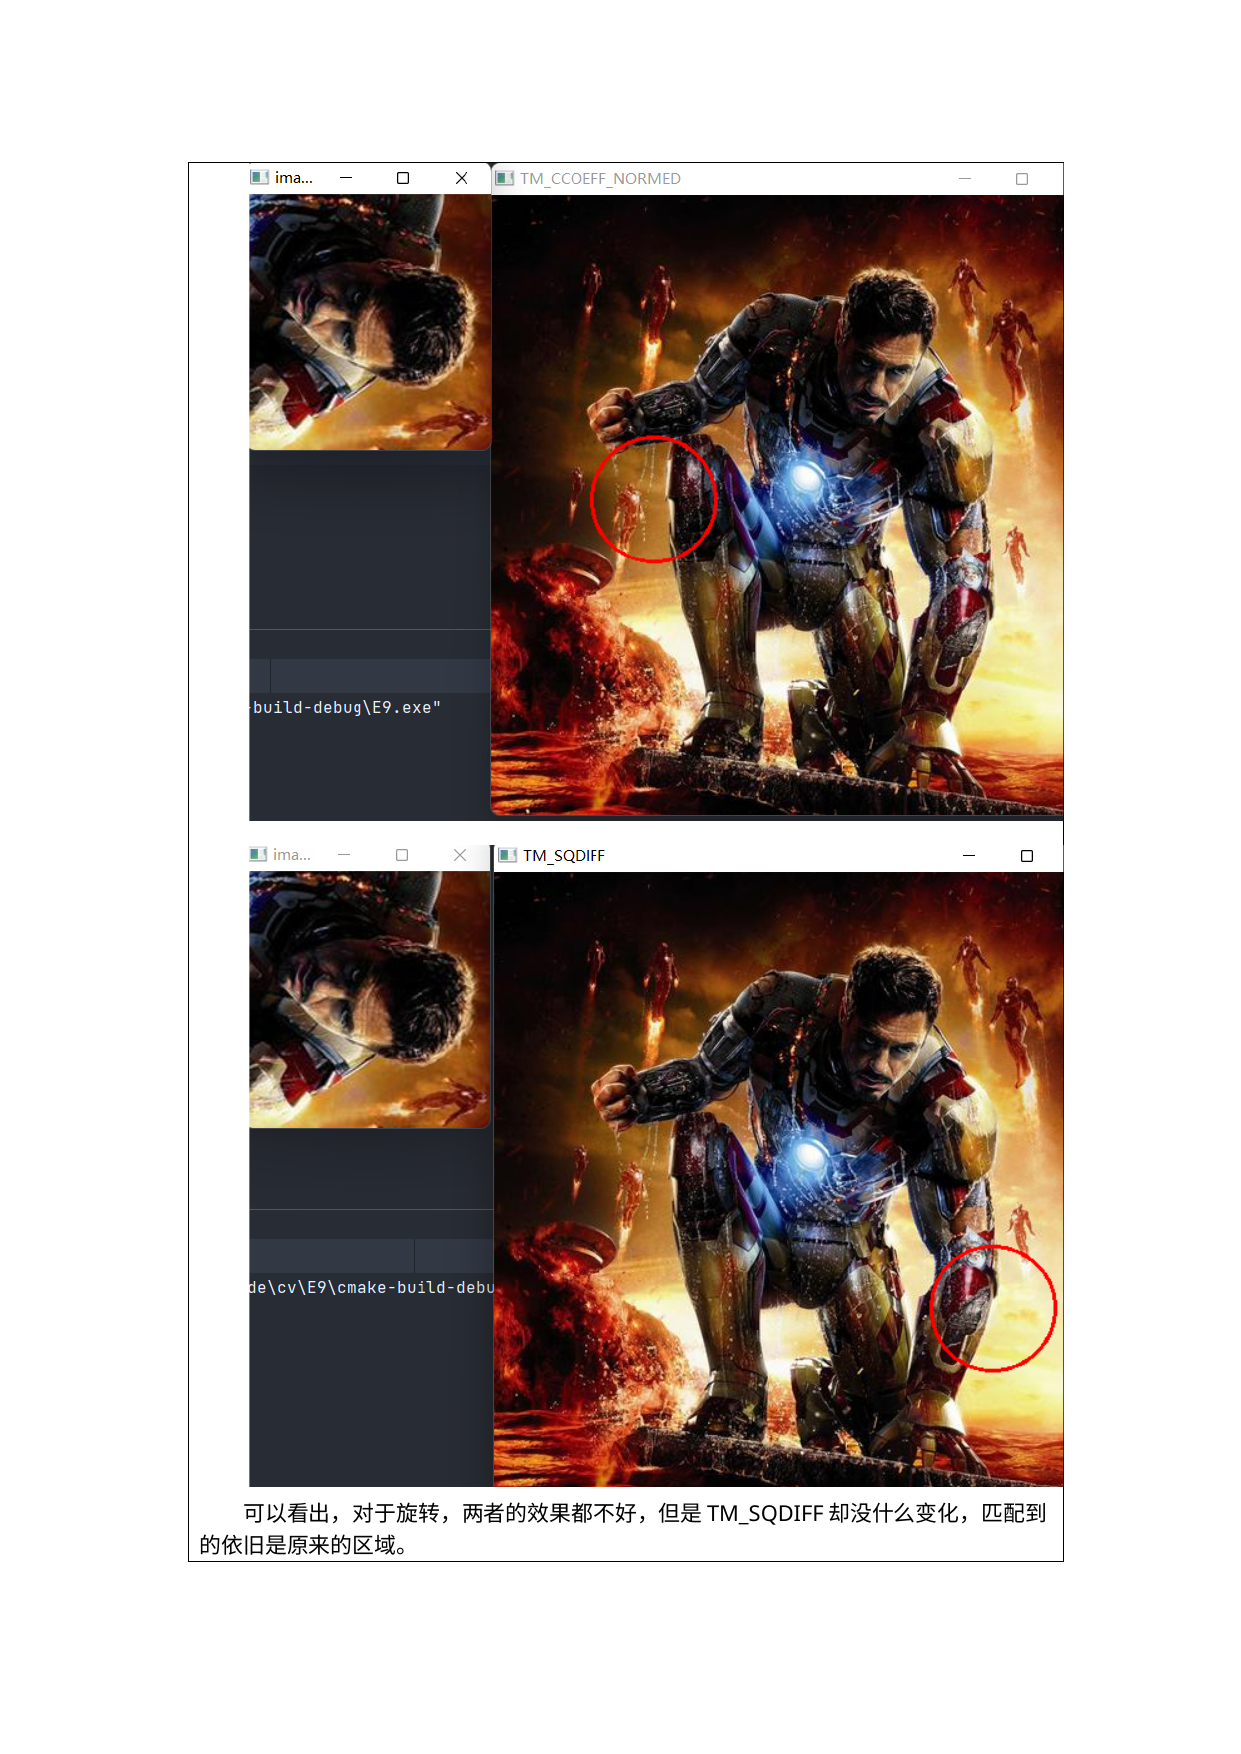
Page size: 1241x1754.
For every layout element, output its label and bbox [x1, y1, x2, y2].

table_cell [189, 163, 1063, 1561]
picture [249, 163, 1064, 821]
picture [249, 845, 1064, 1487]
